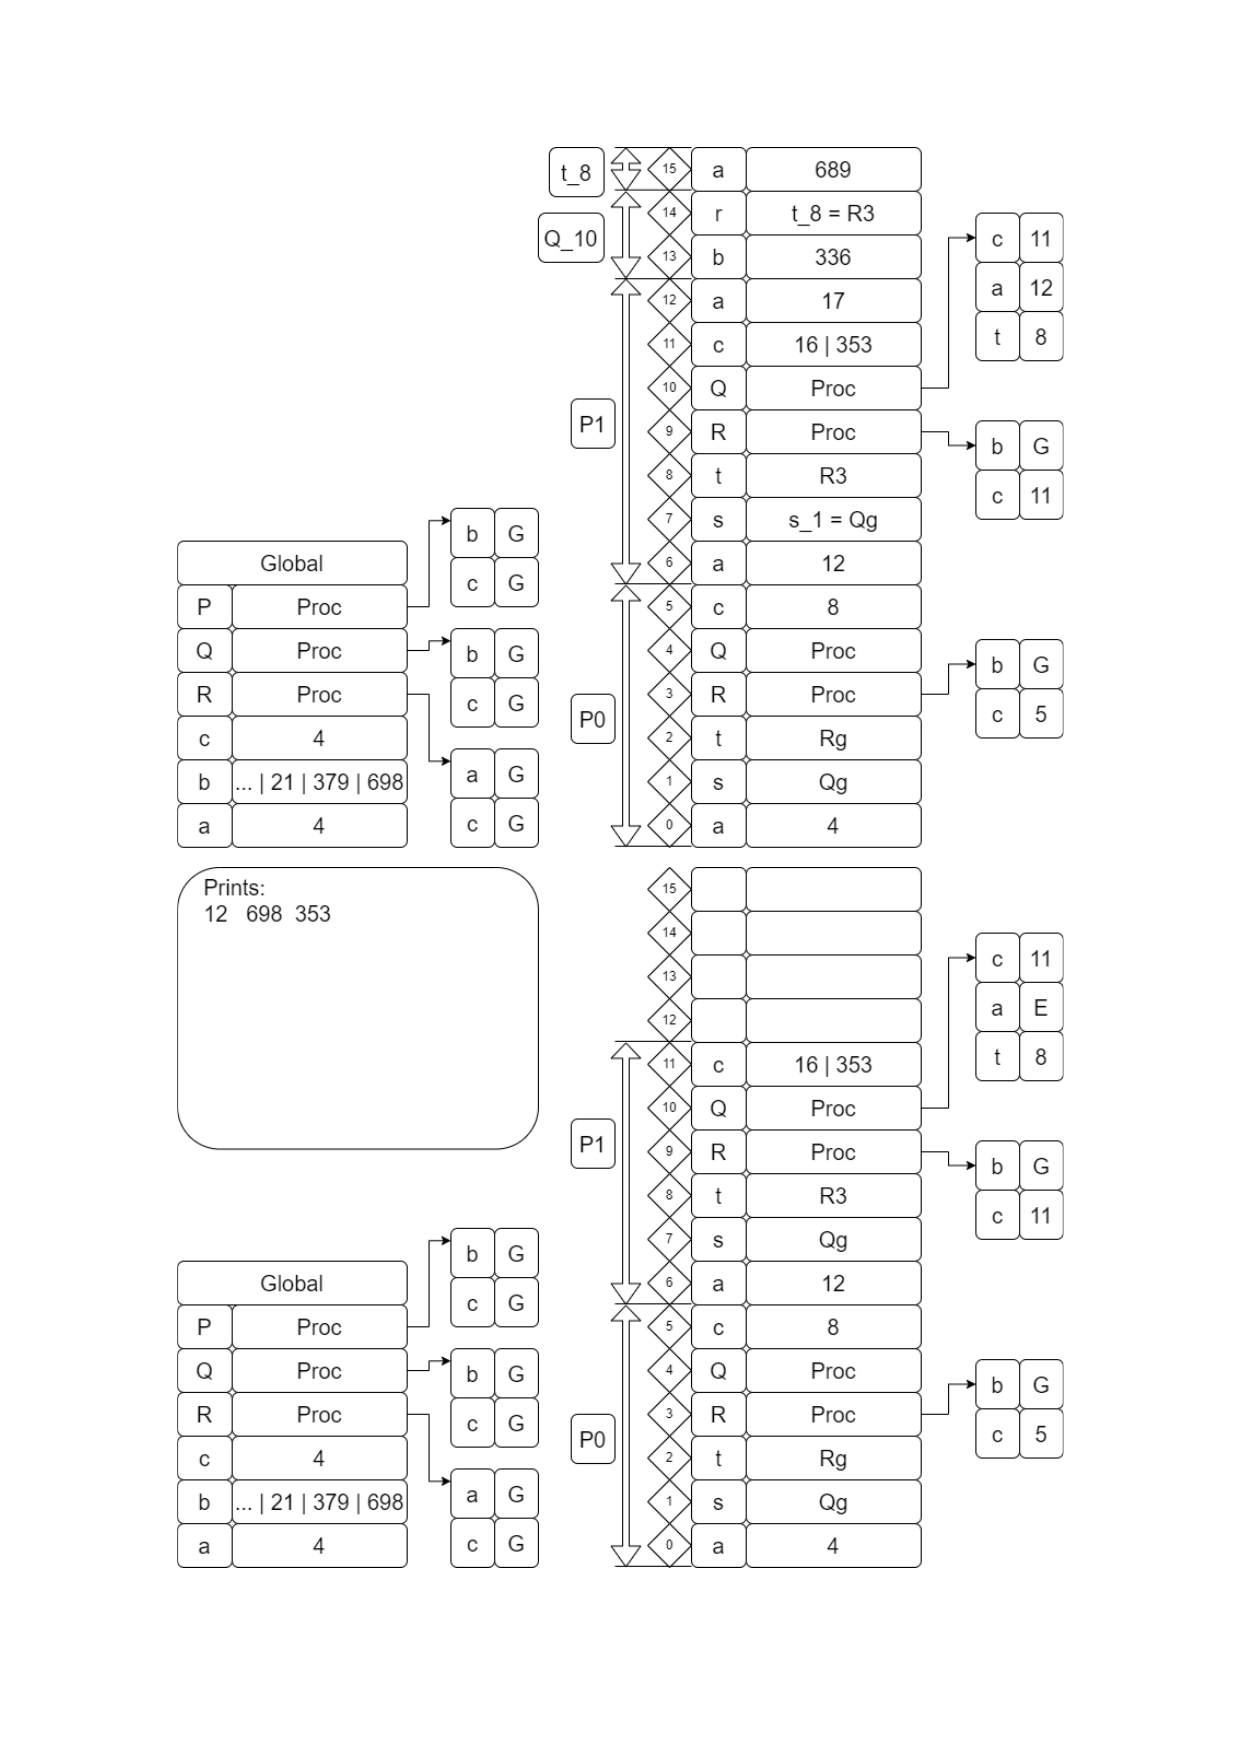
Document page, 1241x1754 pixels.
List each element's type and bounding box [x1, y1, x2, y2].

picture [177, 147, 1064, 849]
picture [177, 867, 1064, 1568]
